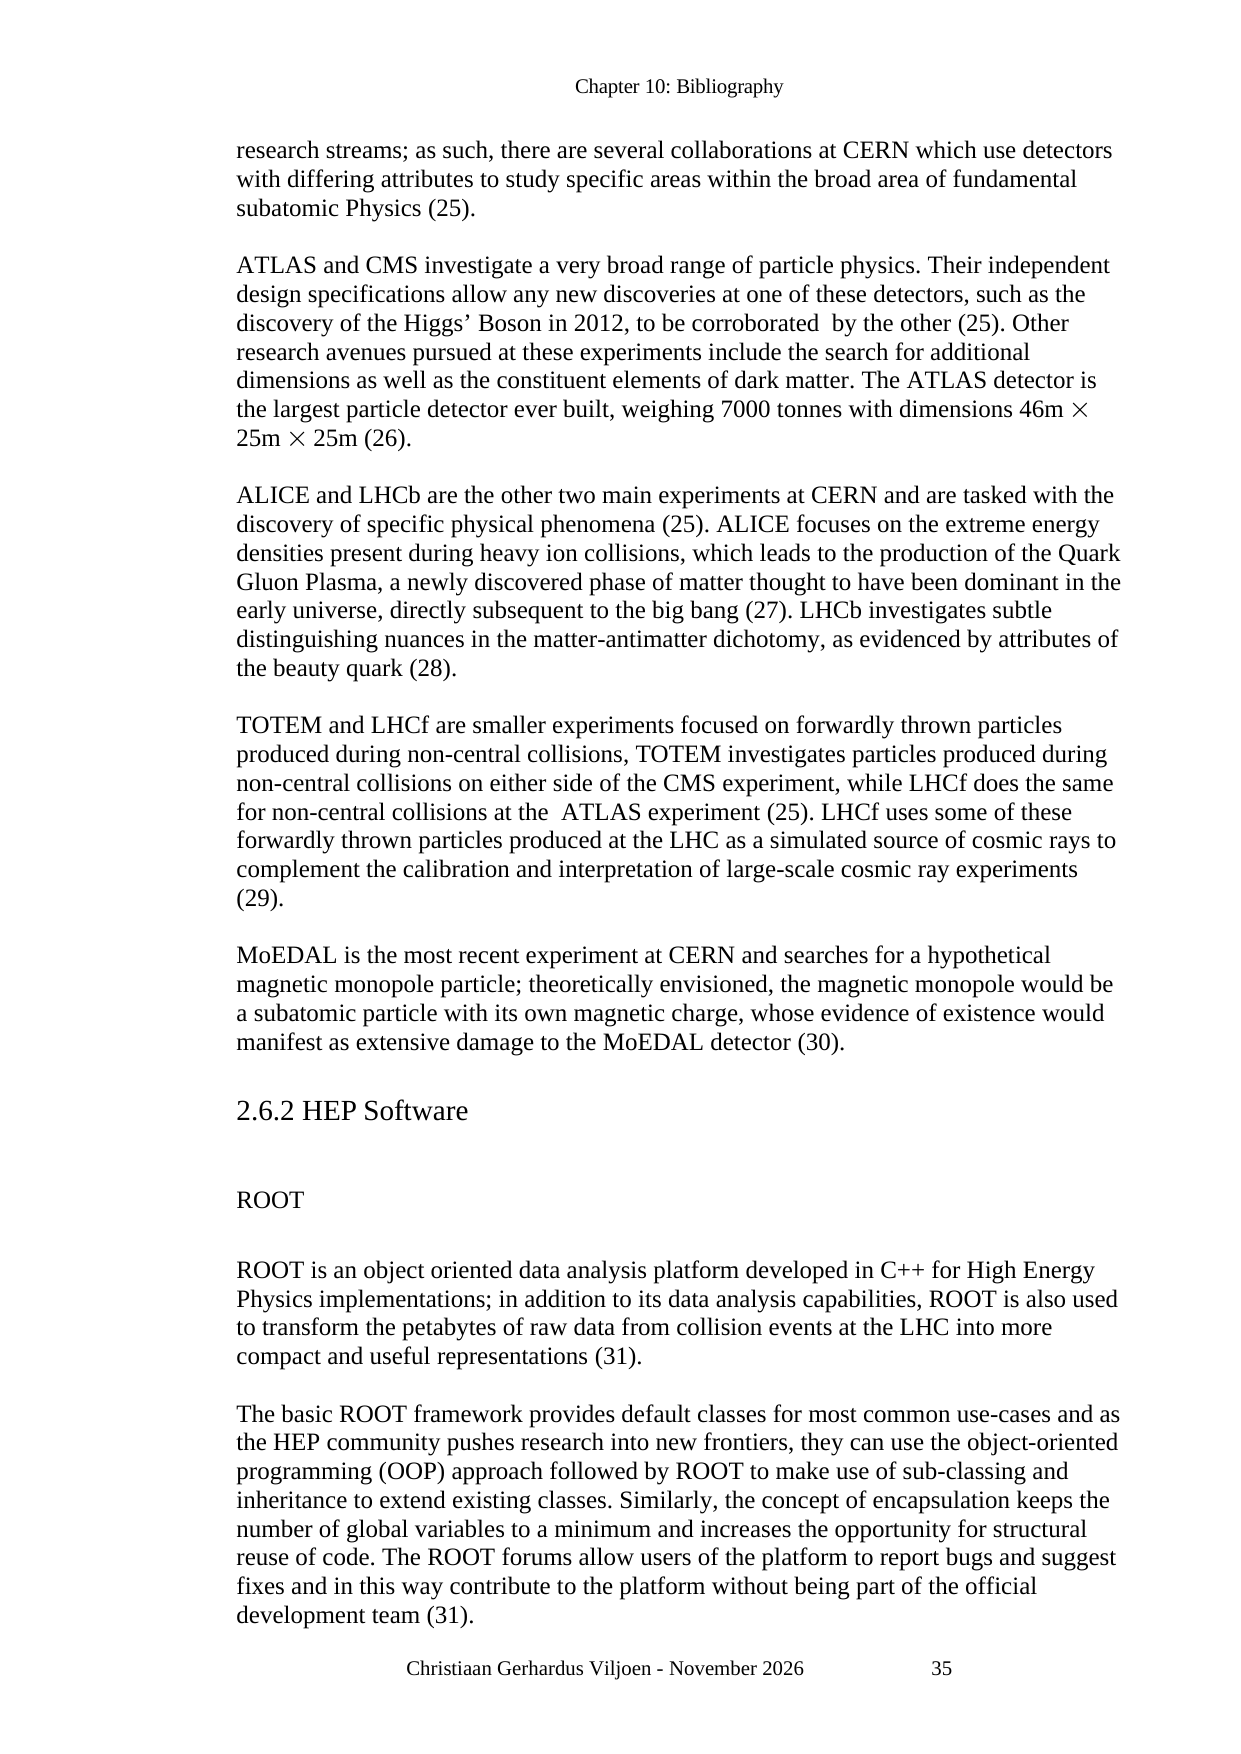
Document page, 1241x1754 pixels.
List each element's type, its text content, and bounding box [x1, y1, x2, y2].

text The basic ROOT framework provides default classes for most common use-cases and as the HEP community pushes research into new frontiers, they can use the object-oriented programming (OOP) approach followed by ROOT to make use of sub-classing and inheritance to extend existing classes. Similarly, the concept of encapsulation keeps the number of global variables to a minimum and increases the opportunity for structural reuse of code. The ROOT forums allow users of the platform to report bugs and suggest fixes and in this way contribute to the platform without being part of the official development team . [236, 1399, 1122, 1629]
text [236, 135, 1122, 222]
subtitle ROOT [236, 1185, 1122, 1214]
text TOTEM and LHCf are smaller experiments focused on forwardly thrown particles produced during non-central collisions, TOTEM investigates particles produced during non-central collisions on either side of the CMS experiment, while LHCf does the same for non-central collisions at the ATLAS experiment . LHCf uses some of these forwardly thrown particles produced at the LHC as a simulated source of cosmic rays to complement the calibration and interpretation of large-scale cosmic ray experiments . [236, 710, 1122, 912]
text ATLAS and CMS investigate a very broad range of particle physics. Their independent design specifications allow any new discoveries at one of these detectors, such as the discovery of the Higgs’ Boson in 2012, to be corroborated by the other . Other research avenues pursued at these experiments include the search for additional dimensions as well as the constituent elements of dark matter. The ATLAS detector is the largest particle detector ever built, weighing 7000 tonnes with dimensions 46m 25m 25m . [236, 250, 1122, 452]
text ALICE and LHCb are the other two main experiments at CERN and are tasked with the discovery of specific physical phenomena . ALICE focuses on the extreme energy densities present during heavy ion collisions, which leads to the production of the Quark Gluon Plasma, a newly discovered phase of matter thought to have been dominant in the early universe, directly subsequent to the big bang . LHCb investigates subtle distinguishing nuances in the matter-antimatter dichotomy, as evidenced by attributes of the beauty quark . [236, 480, 1122, 682]
text ROOT is an object oriented data analysis platform developed in C++ for High Energy Physics implementations; in addition to its data analysis capabilities, ROOT is also used to transform the petabytes of raw data from collision events at the LHC into more compact and useful representations . [236, 1255, 1122, 1370]
text MoEDAL is the most recent experiment at CERN and searches for a hypothetical magnetic monopole particle; theoretically envisioned, the magnetic monopole would be a subatomic particle with its own magnetic charge, whose evidence of existence would manifest as extensive damage to the MoEDAL detector . [236, 940, 1122, 1055]
subtitle HEP Software [236, 1093, 1122, 1126]
